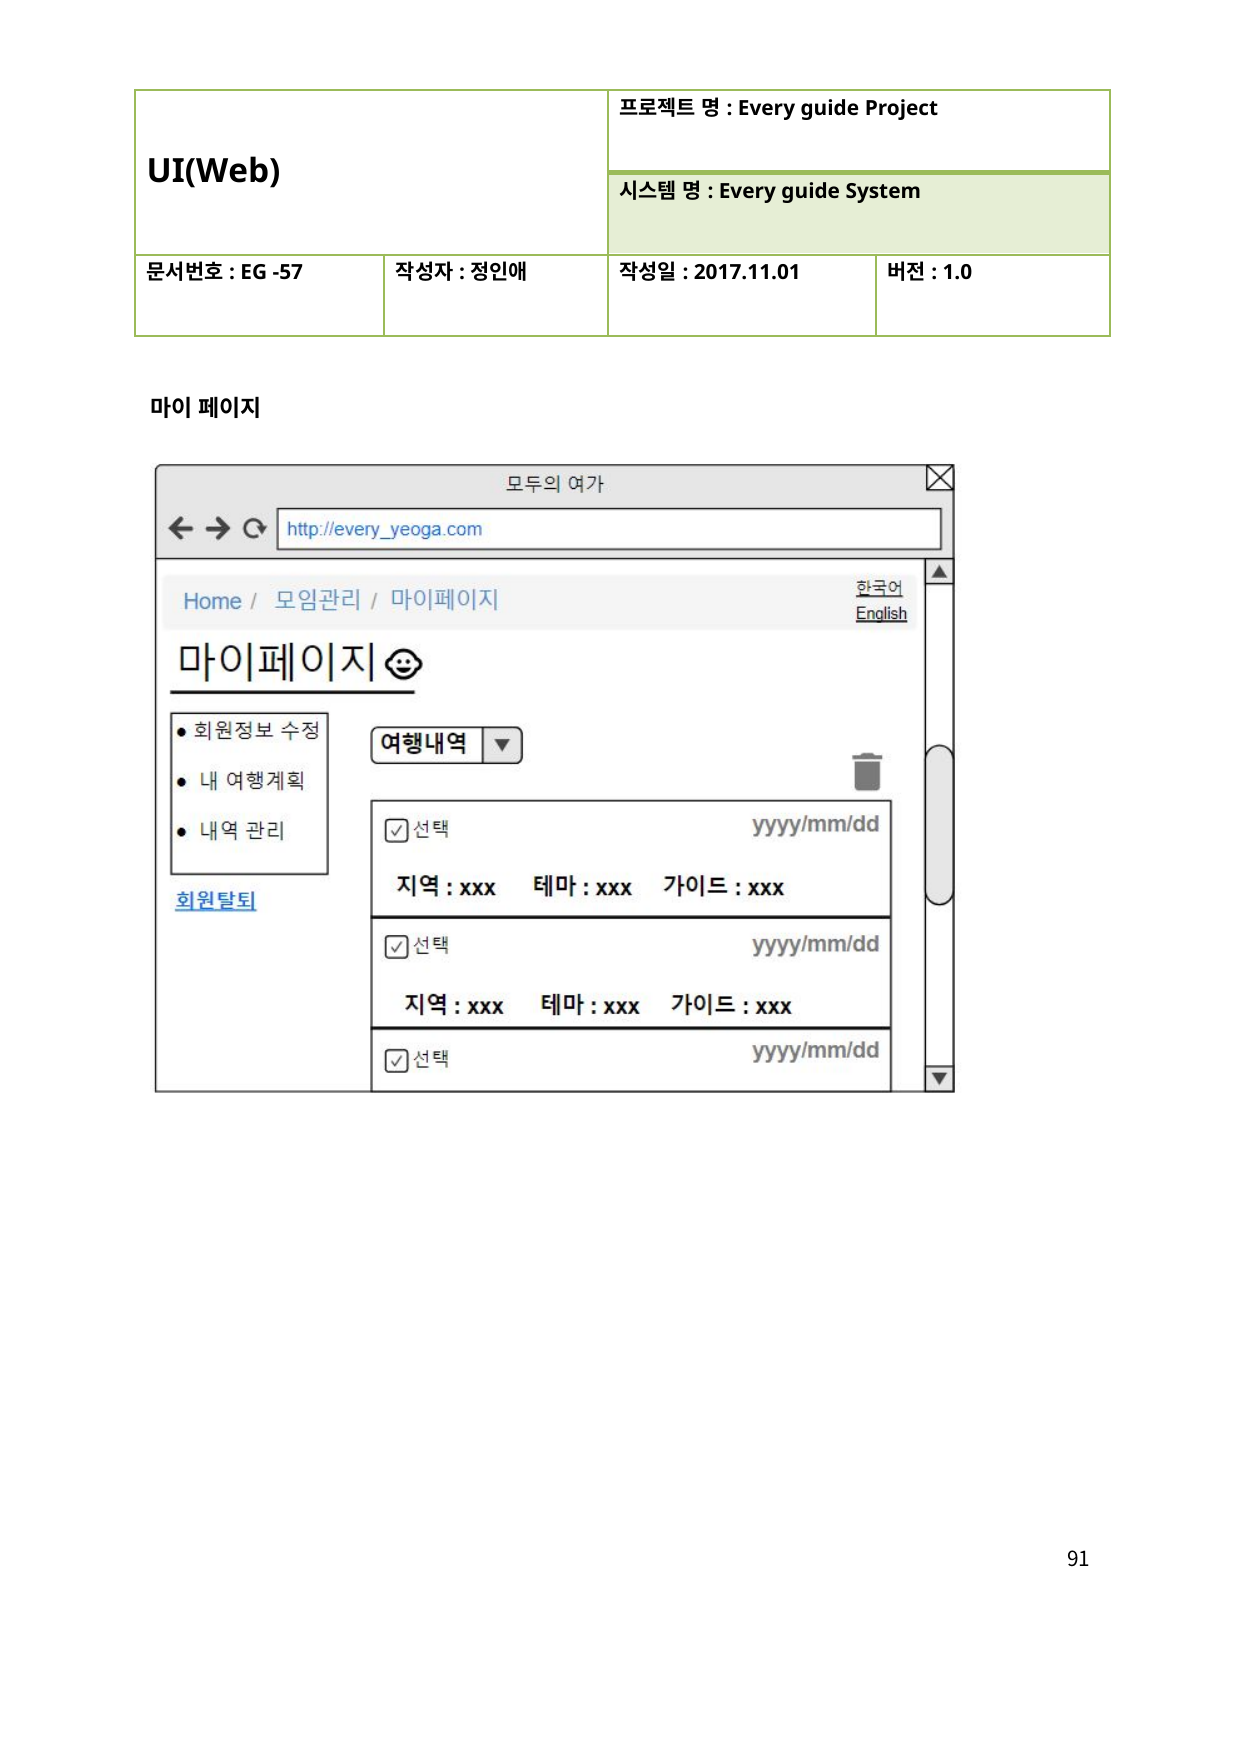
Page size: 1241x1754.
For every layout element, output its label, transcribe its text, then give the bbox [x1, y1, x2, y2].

text 마이 페이지 [150, 389, 1090, 423]
picture [150, 454, 964, 1104]
